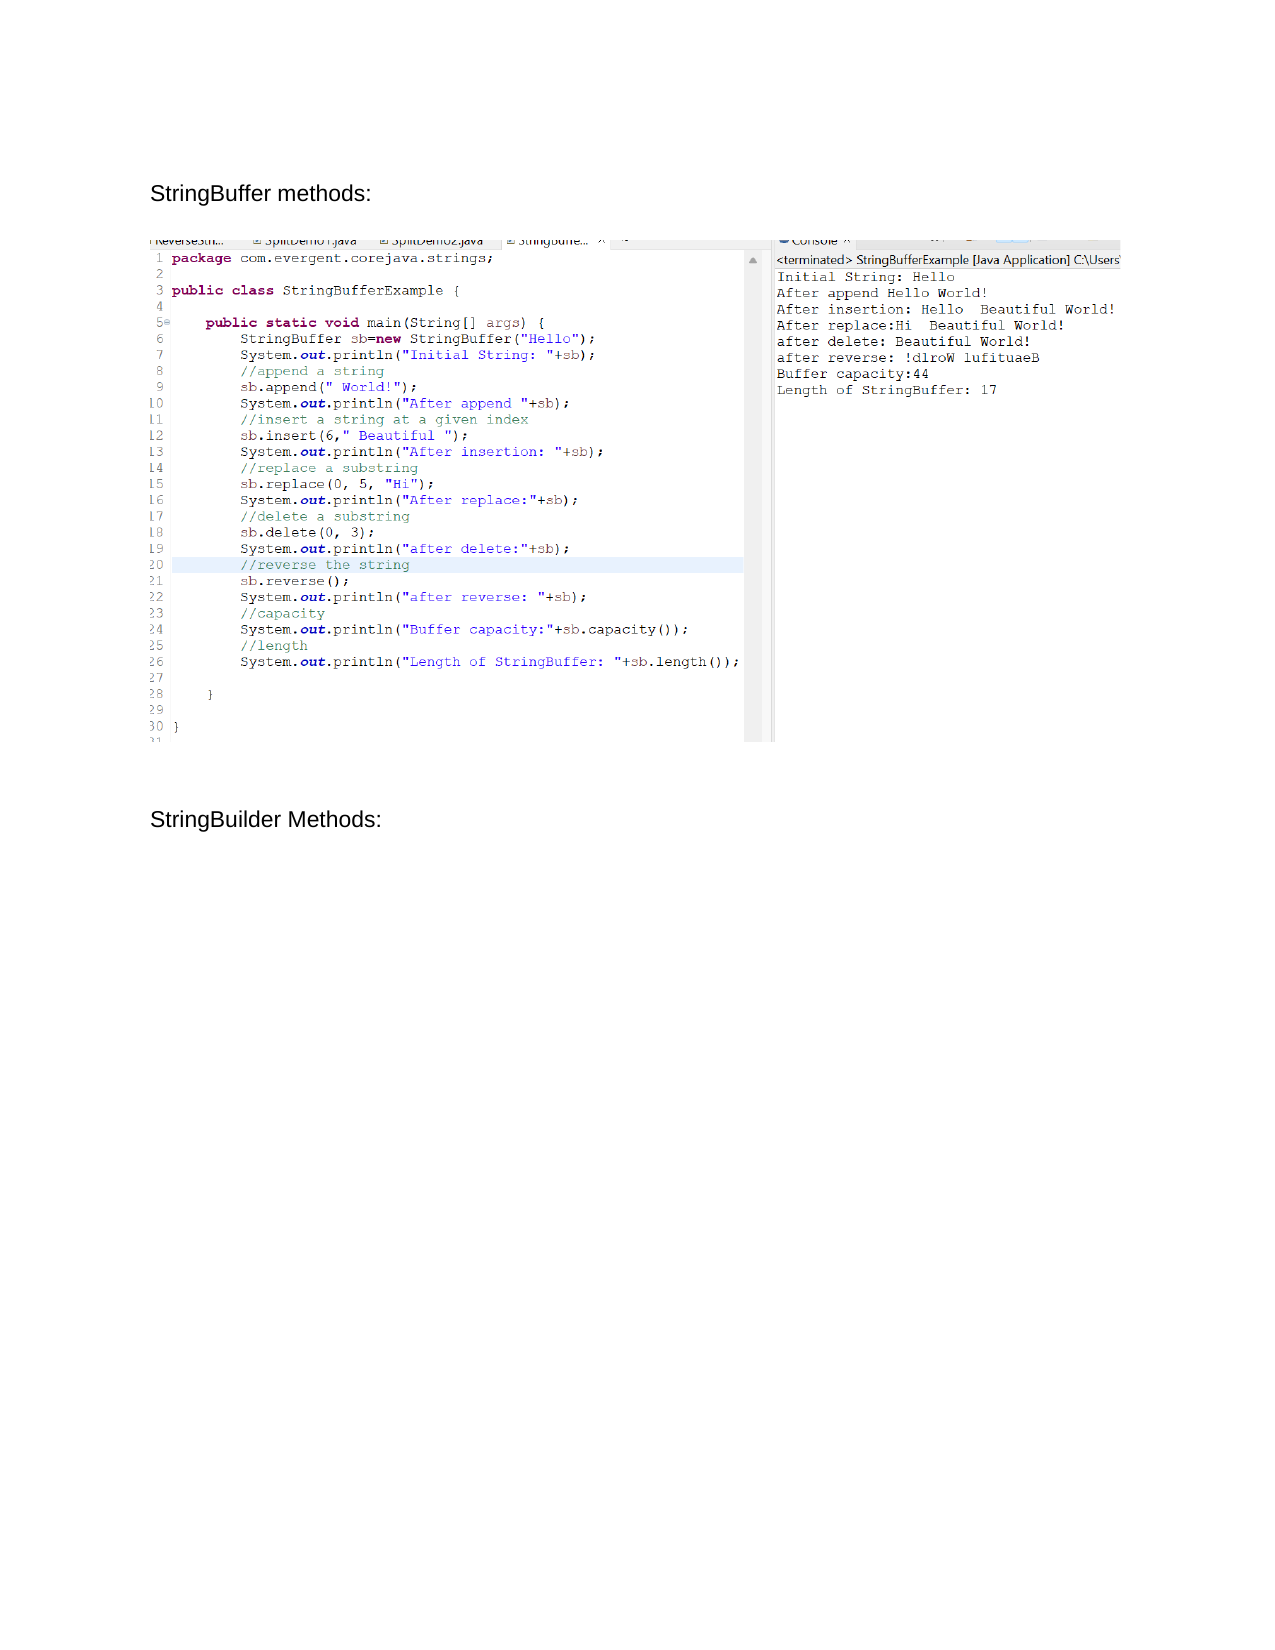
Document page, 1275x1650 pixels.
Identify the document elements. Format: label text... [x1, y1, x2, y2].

list StringBuilder Methods: [150, 806, 1125, 832]
list StringBuffer methods: [150, 180, 1125, 207]
picture [150, 240, 1121, 742]
